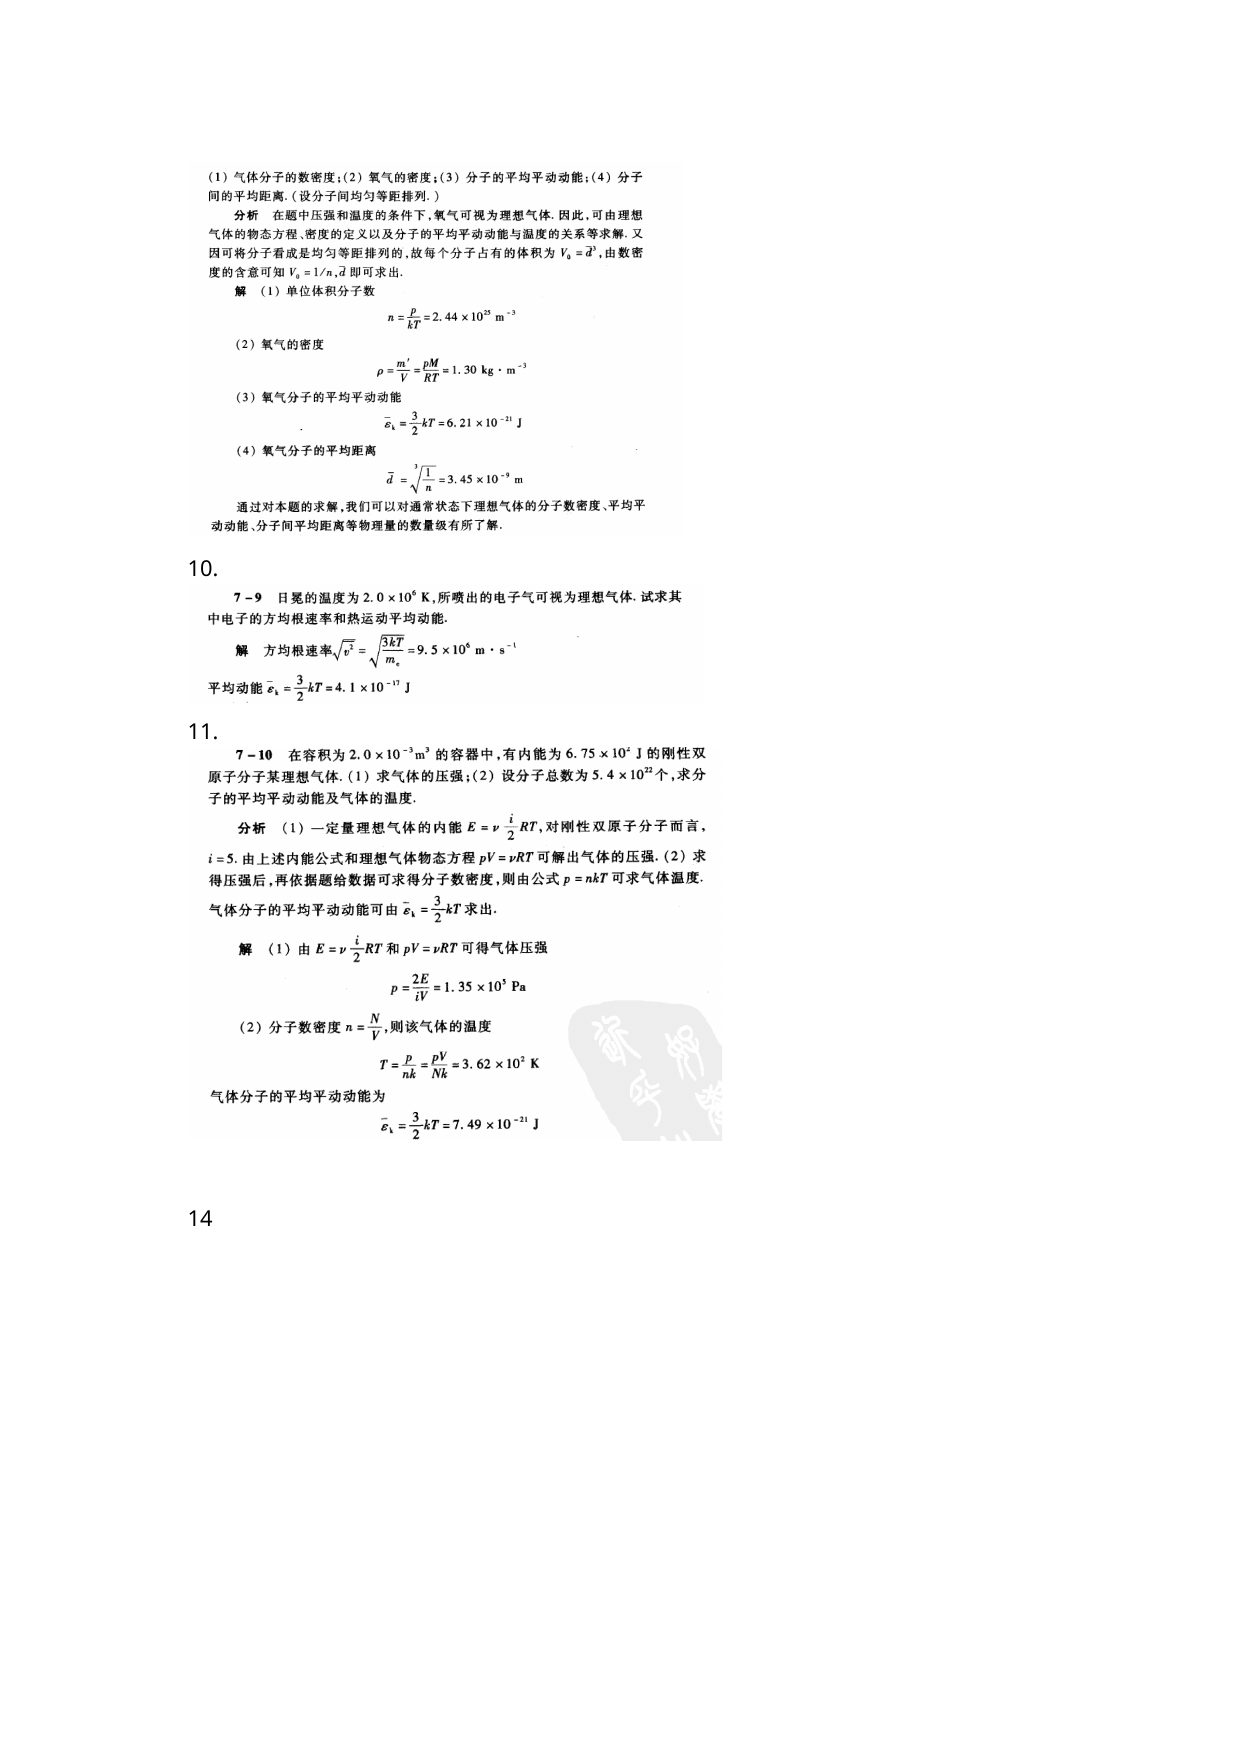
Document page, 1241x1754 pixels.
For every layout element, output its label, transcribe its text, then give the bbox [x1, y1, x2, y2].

picture [187, 162, 684, 536]
text 14 [187, 1202, 1053, 1234]
picture [187, 584, 704, 705]
text 11. [187, 714, 1053, 747]
text 10. [187, 552, 1053, 584]
picture [187, 747, 723, 1141]
